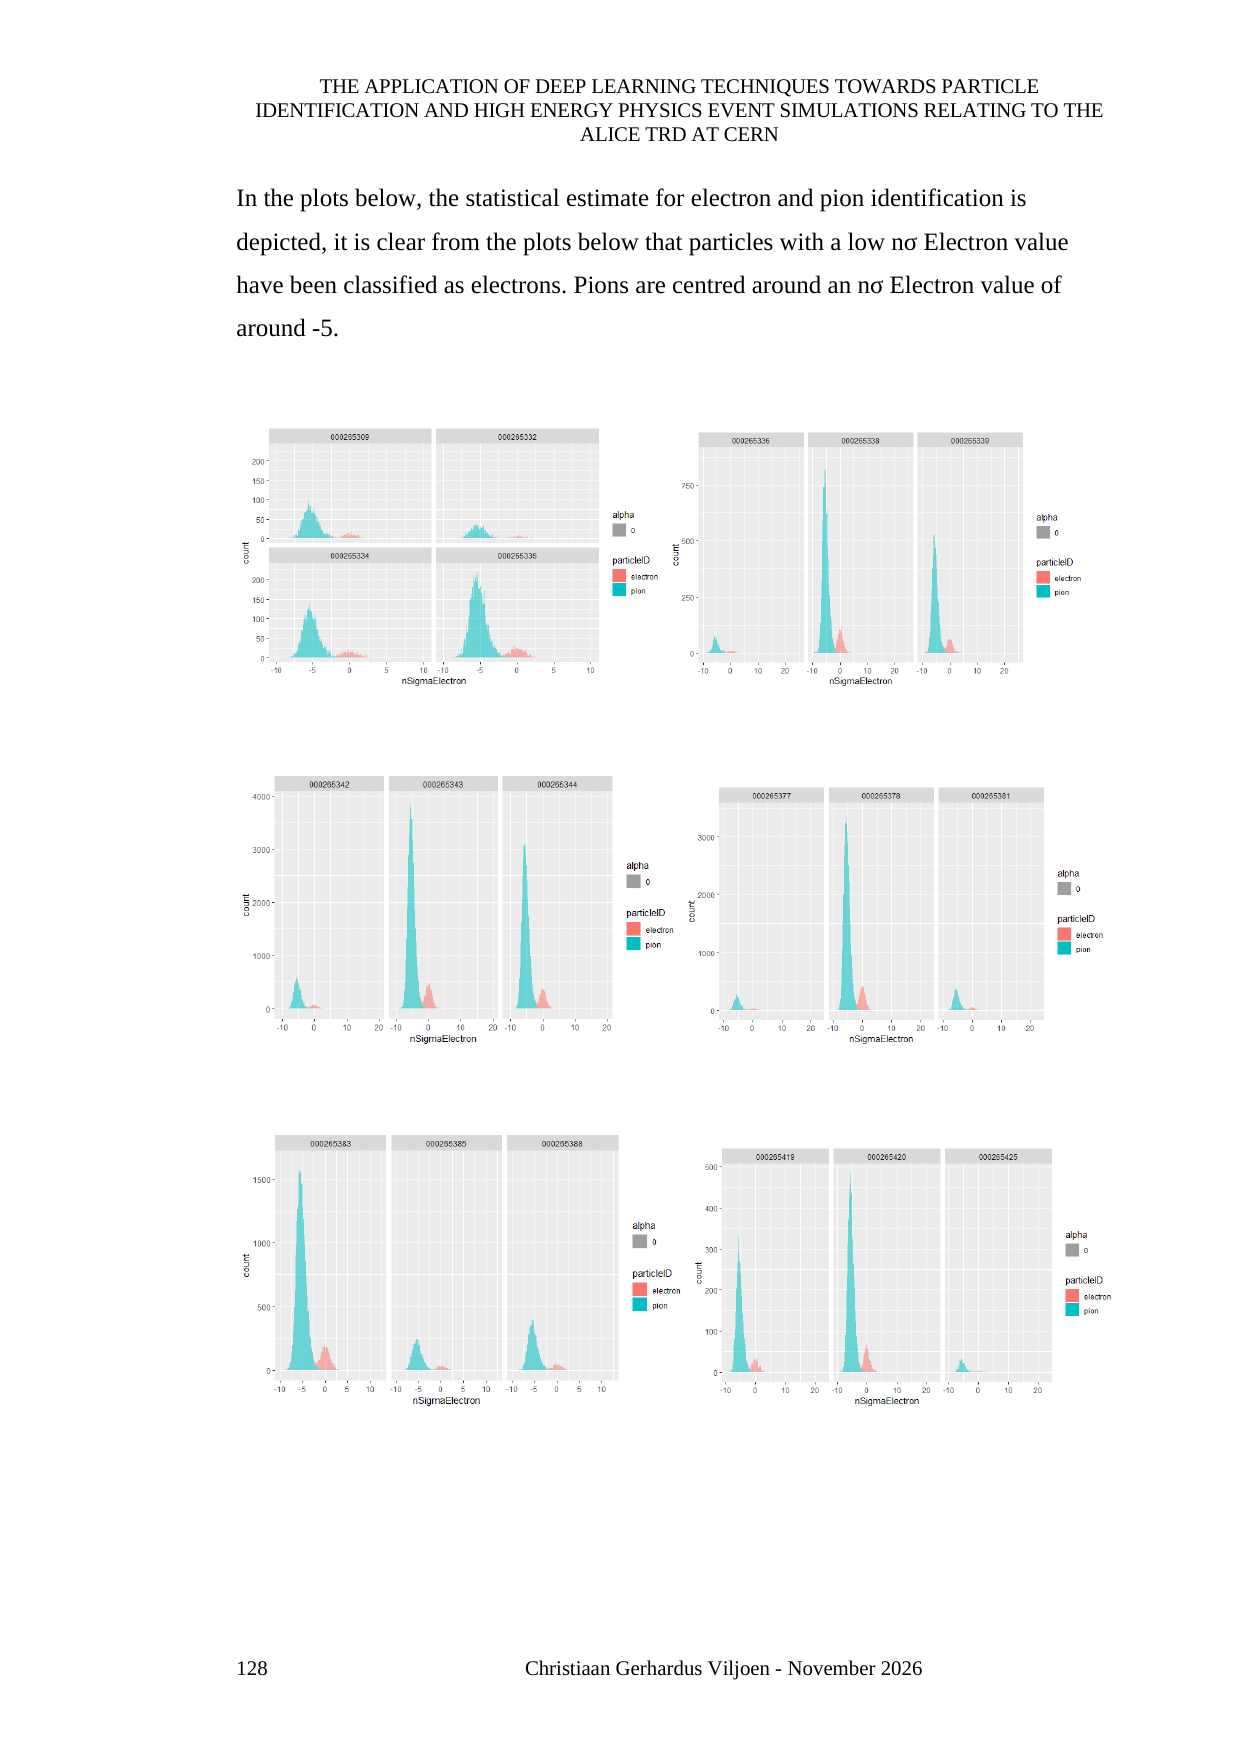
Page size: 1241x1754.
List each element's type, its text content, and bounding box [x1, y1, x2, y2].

picture [236, 1130, 1120, 1410]
picture [236, 772, 1112, 1048]
picture [236, 424, 1090, 690]
text In the plots below, the statistical estimate for electron and pion identification is depicted, it is clear from the plots below that particles with a low nσ Electron value have been classified as electrons. Pions are centred around an nσ Electron value of around -5. [236, 183, 1122, 342]
